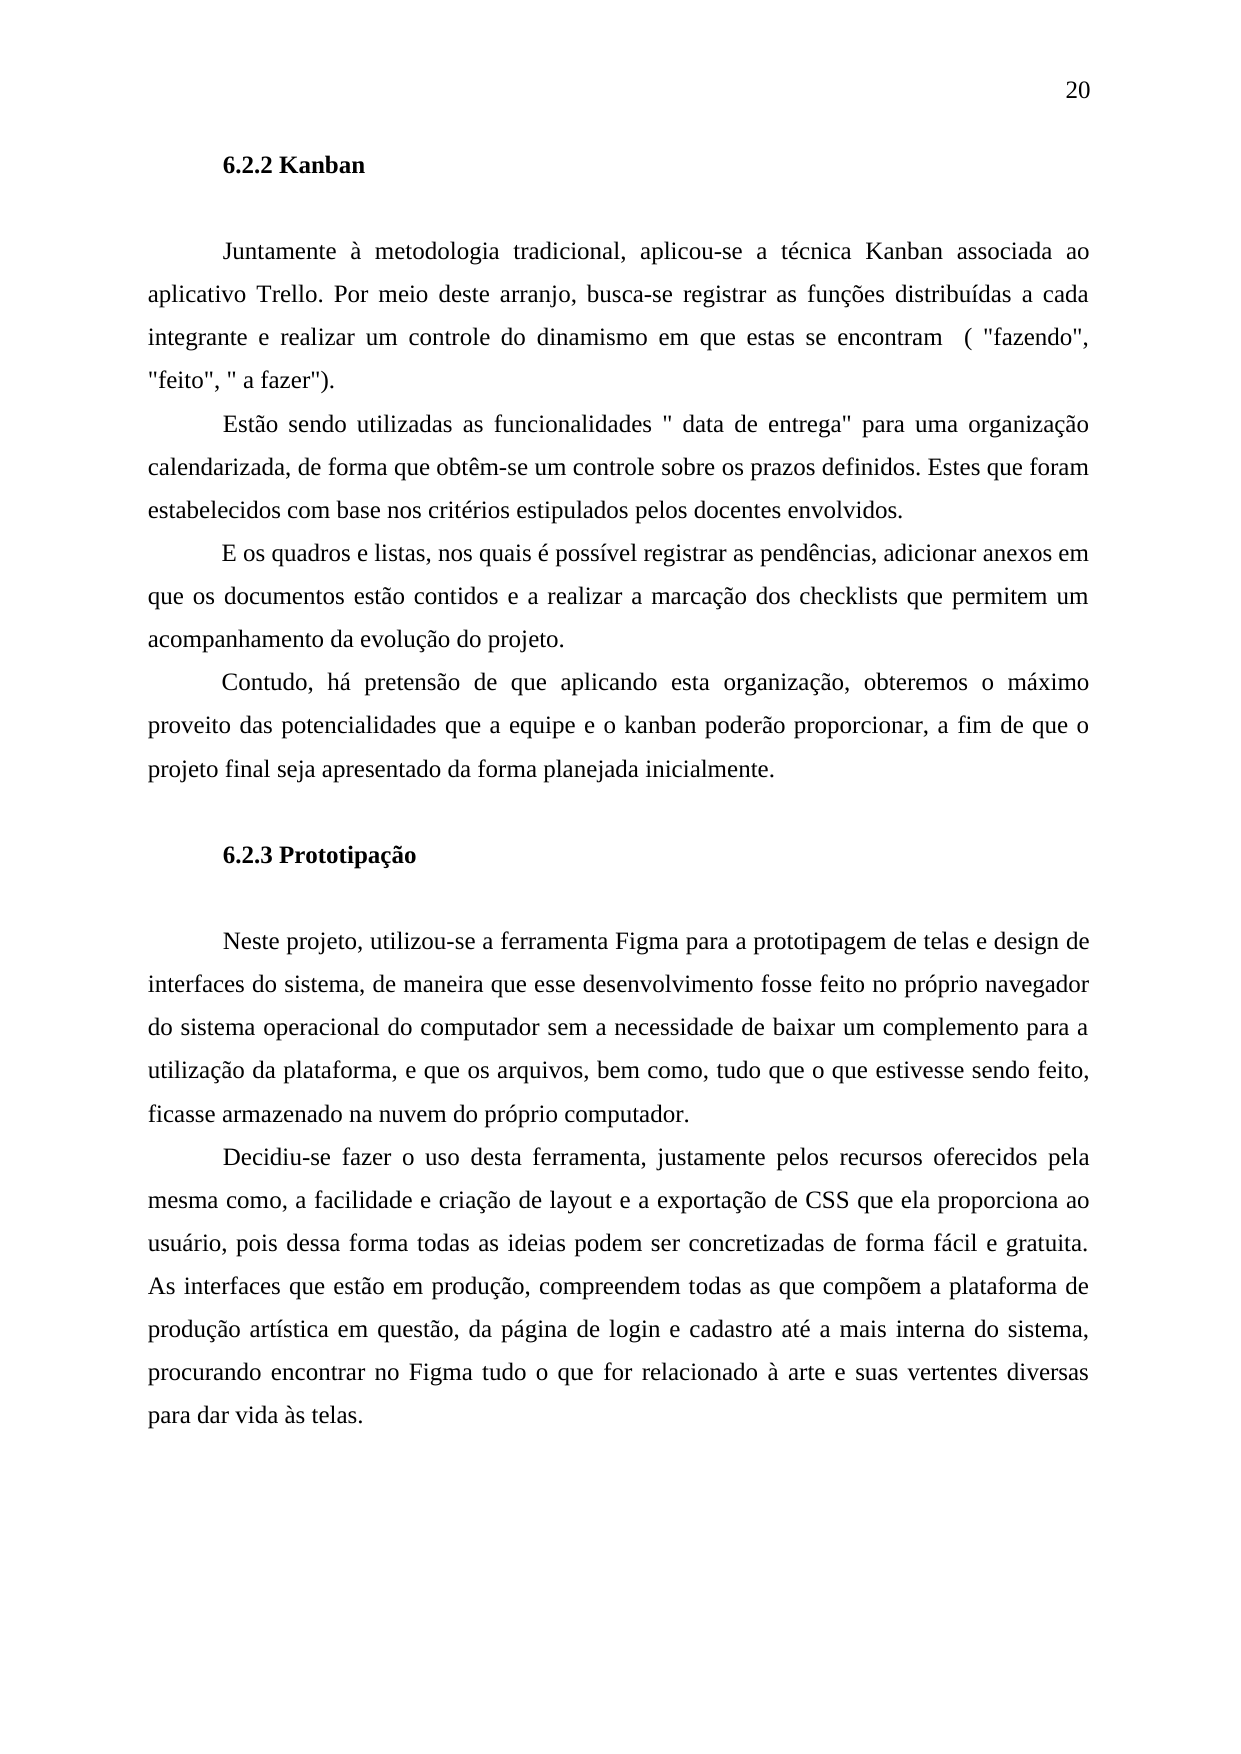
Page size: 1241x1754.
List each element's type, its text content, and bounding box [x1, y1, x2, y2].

text Neste projeto, utilizou-se a ferramenta Figma para a prototipagem de telas e design de interfaces do sistema, de maneira que esse desenvolvimento fosse feito no próprio navegador do sistema operacional do computador sem a necessidade de baixar um complemento para a utilização da plataforma, e que os arquivos, bem como, tudo que o que estivesse sendo feito, ficasse armazenado na nuvem do próprio computador. [148, 926, 1090, 1127]
text Estão sendo utilizadas as funcionalidades " data de entrega" para uma organização calendarizada, de forma que obtêm-se um controle sobre os prazos definidos. Estes que foram estabelecidos com base nos critérios estipulados pelos docentes envolvidos. [148, 409, 1090, 524]
subtitle 6.2.2 Kanban [148, 150, 1090, 179]
text Decidiu-se fazer o uso desta ferramenta, justamente pelos recursos oferecidos pela mesma como, a facilidade e criação de layout e a exportação de CSS que ela proporciona ao usuário, pois dessa forma todas as ideias podem ser concretizadas de forma fácil e gratuita. As interfaces que estão em produção, compreendem todas as que compõem a plataforma de produção artística em questão, da página de login e cadastro até a mais interna do sistema, procurando encontrar no Figma tudo o que for relacionado à arte e suas vertentes diversas para dar vida às telas. [148, 1142, 1090, 1429]
text Juntamente à metodologia tradicional, aplicou-se a técnica Kanban associada ao aplicativo Trello. Por meio deste arranjo, busca-se registrar as funções distribuídas a cada integrante e realizar um controle do dinamismo em que estas se encontram ( "fazendo", "feito", " a fazer"). [148, 236, 1090, 394]
text E os quadros e listas, nos quais é possível registrar as pendências, adicionar anexos em que os documentos estão contidos e a realizar a marcação dos checklists que permitem um acompanhamento da evolução do projeto. [148, 538, 1090, 653]
subtitle 6.2.3 Prototipação [148, 840, 1090, 869]
text Contudo, há pretensão de que aplicando esta organização, obteremos o máximo proveito das potencialidades que a equipe e o kanban poderão proporcionar, a fim de que o projeto final seja apresentado da forma planejada inicialmente. [148, 667, 1090, 782]
